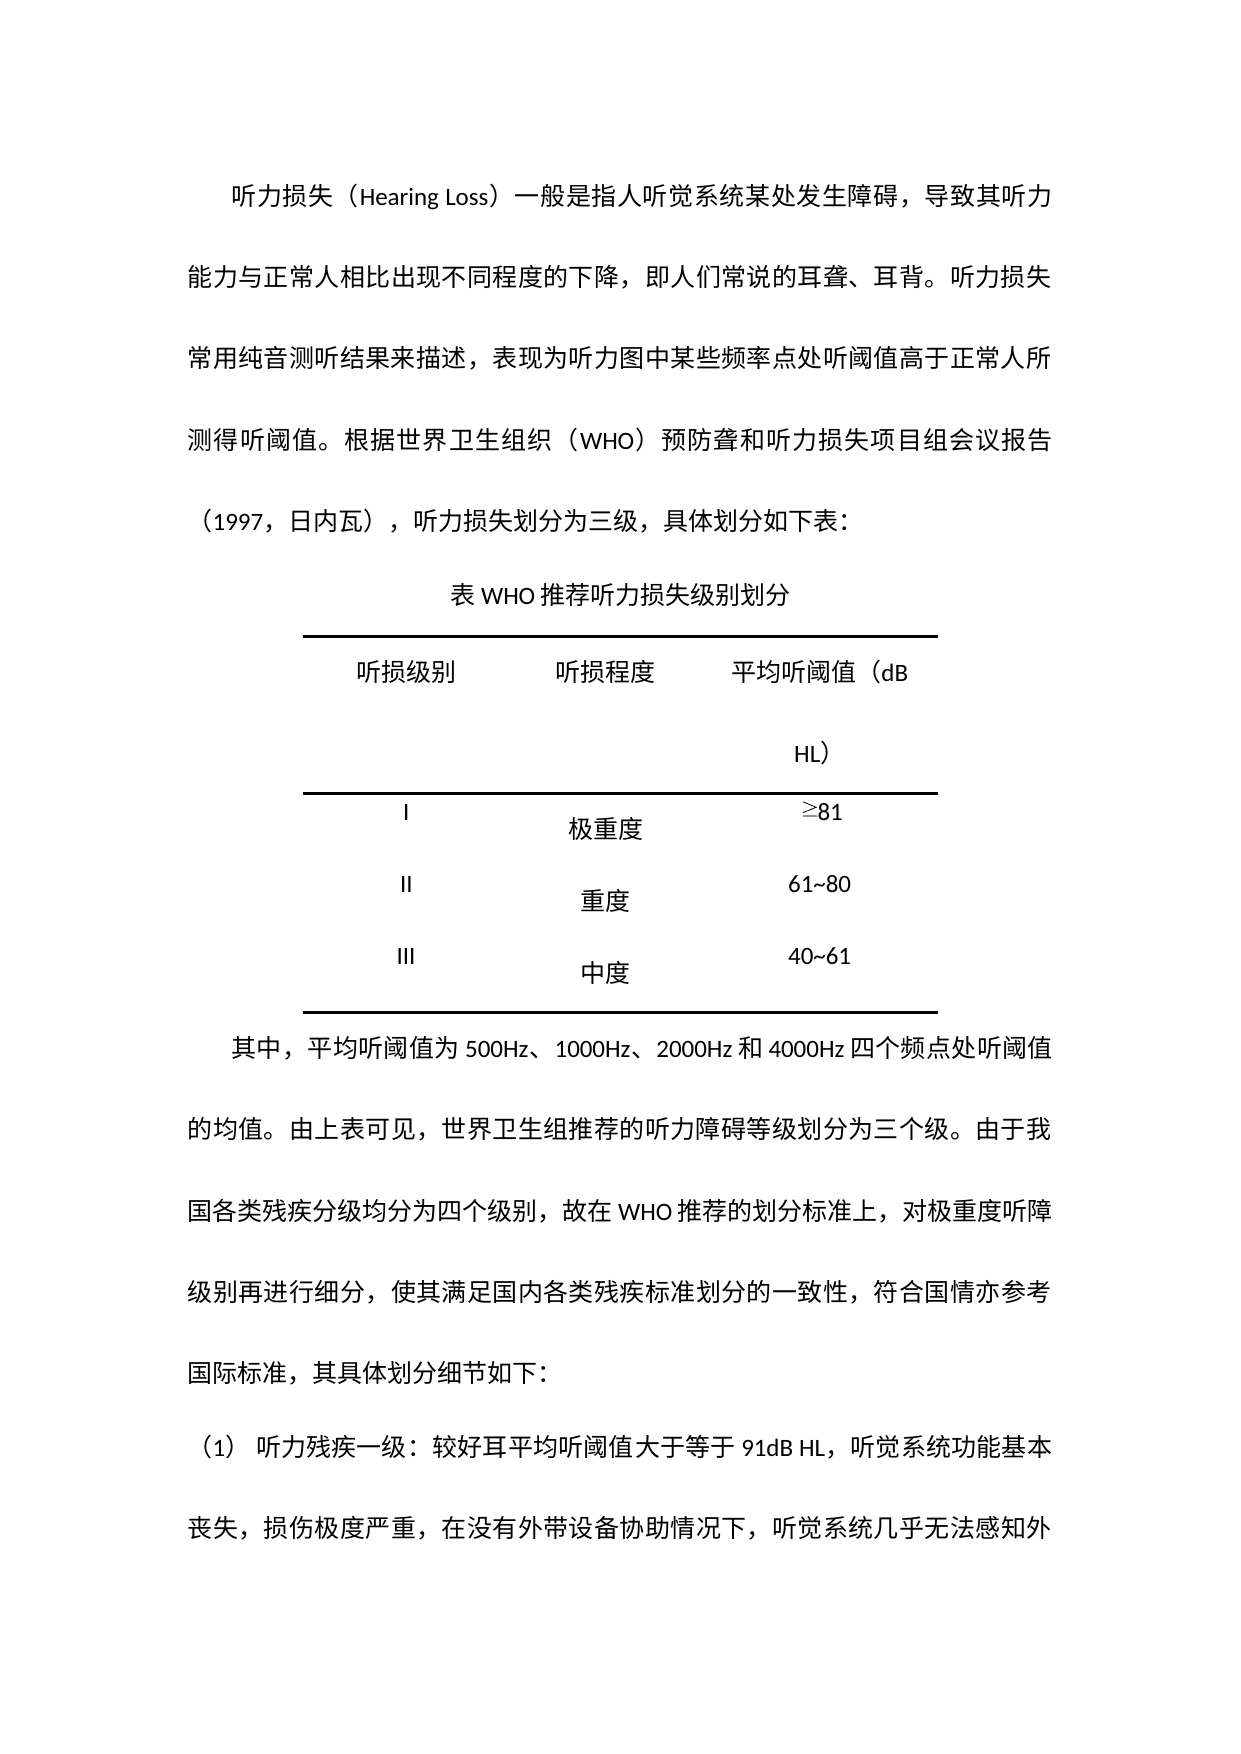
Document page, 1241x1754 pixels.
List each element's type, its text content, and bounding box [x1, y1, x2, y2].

table_cell 81 [701, 795, 938, 867]
table_cell I [303, 795, 509, 867]
text 听力损失（Hearing Loss）一般是指人听觉系统某处发生障碍，导致其听力能力与正常人相比出现不同程度的下降，即人们常说的耳聋、耳背。听力损失常用纯音测听结果来描述，表现为听力图中某些频率点处听阈值高于正常人所测得听阈值。根据世界卫生组织（WHO）预防聋和听力损失项目组会议报告（1997，日内瓦），听力损失划分为三级，具体划分如下表： [187, 162, 1053, 552]
table_cell 中度 [509, 939, 701, 1011]
table_cell 40~61 [701, 939, 938, 1011]
table_cell III [303, 939, 509, 1011]
table_cell 重度 [509, 867, 701, 939]
table_header 平均听阈值（dB HL） [701, 638, 938, 792]
table_header 听损级别 [303, 638, 509, 792]
text 其中，平均听阈值为500Hz、1000Hz、2000Hz和4000Hz四个频点处听阈值的均值。由上表可见，世界卫生组推荐的听力障碍等级划分为三个级。由于我国各类残疾分级均分为四个级别，故在WHO推荐的划分标准上，对极重度听障级别再进行细分，使其满足国内各类残疾标准划分的一致性，符合国情亦参考国际标准，其具体划分细节如下： [187, 1014, 1053, 1404]
table_cell II [303, 867, 509, 939]
table_cell 极重度 [509, 795, 701, 867]
table_cell 61~80 [701, 867, 938, 939]
table_header 听损程度 [509, 638, 701, 792]
text 表 WHO推荐听力损失级别划分 [187, 561, 1053, 626]
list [187, 1413, 1053, 1559]
